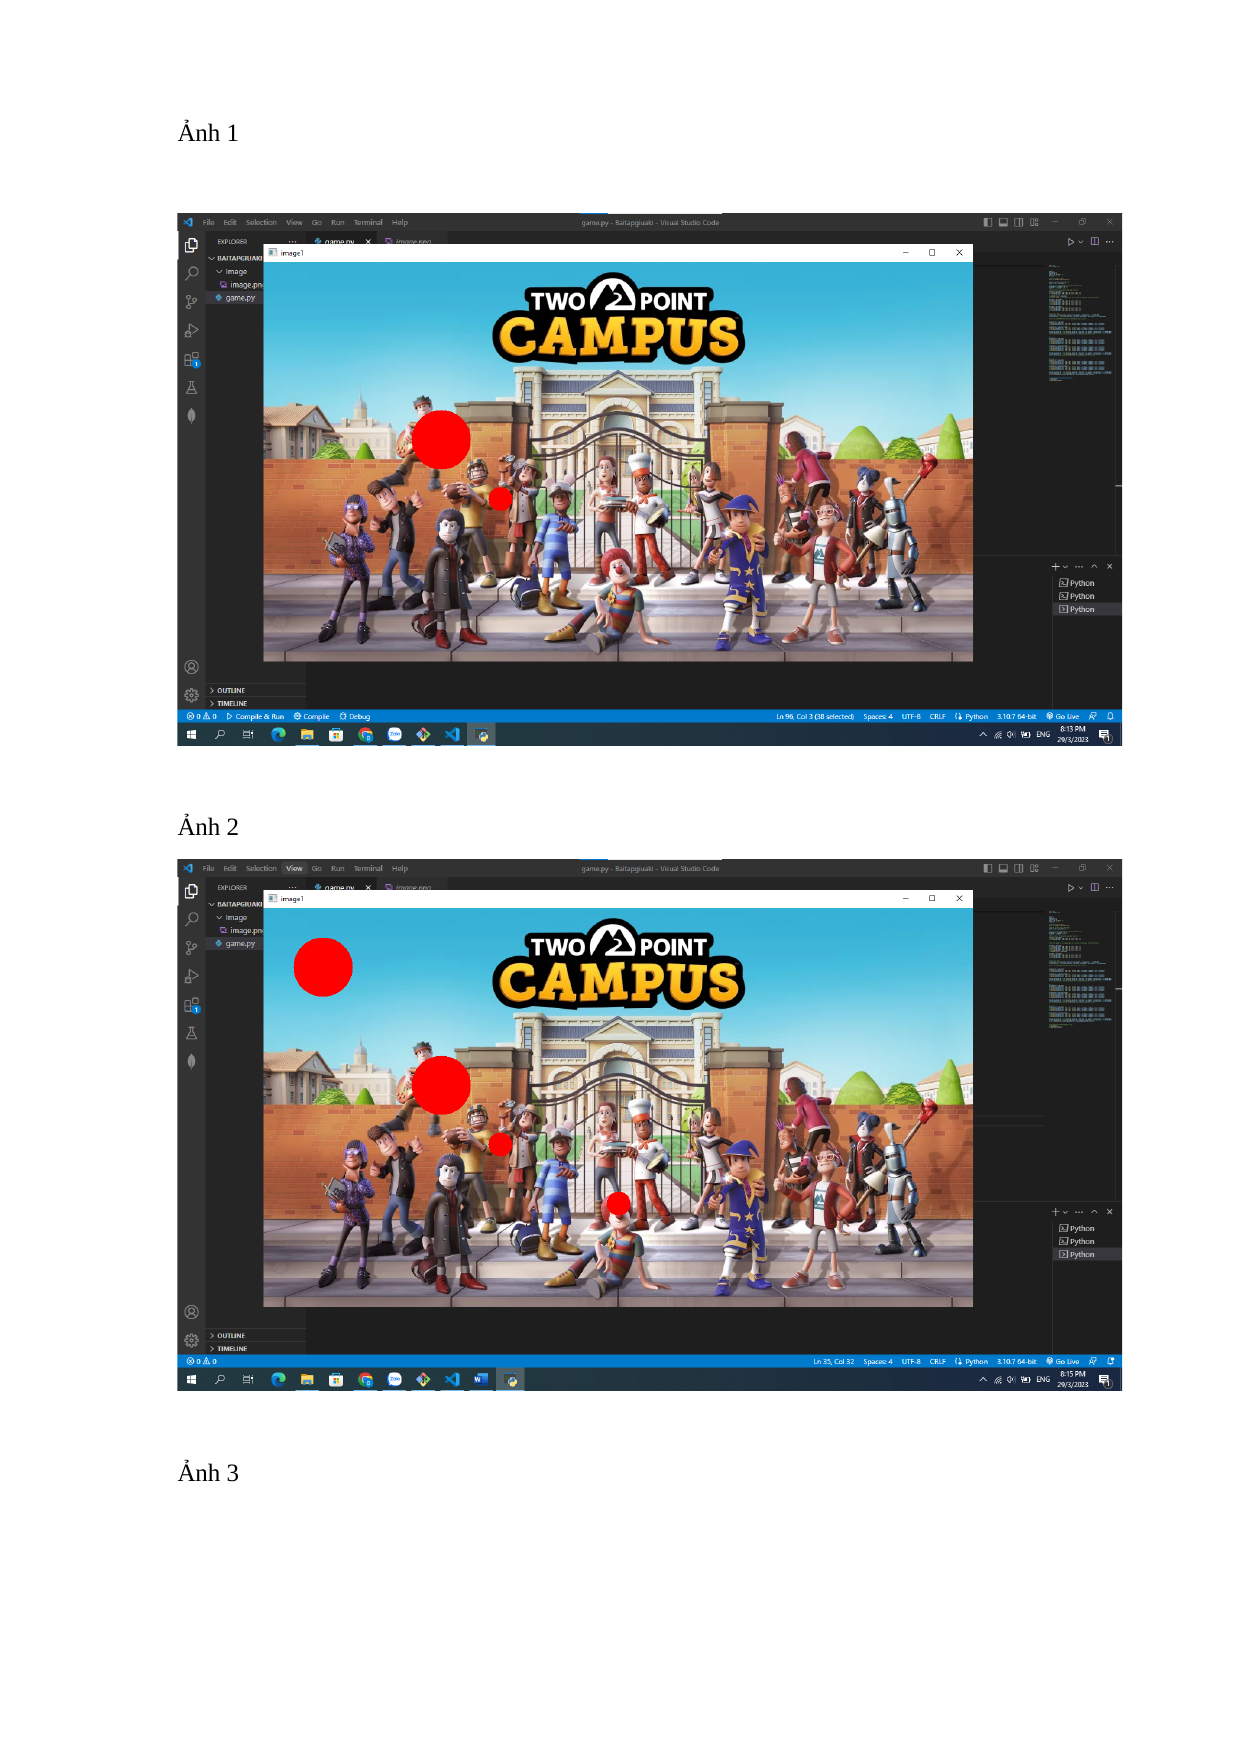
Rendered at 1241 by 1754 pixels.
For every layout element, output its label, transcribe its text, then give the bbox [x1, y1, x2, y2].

picture [177, 213, 1123, 746]
picture [177, 859, 1123, 1391]
text Ảnh 1 [177, 118, 1122, 147]
text Ảnh 3 [177, 1458, 1122, 1486]
text Ảnh 2 [177, 812, 1122, 841]
